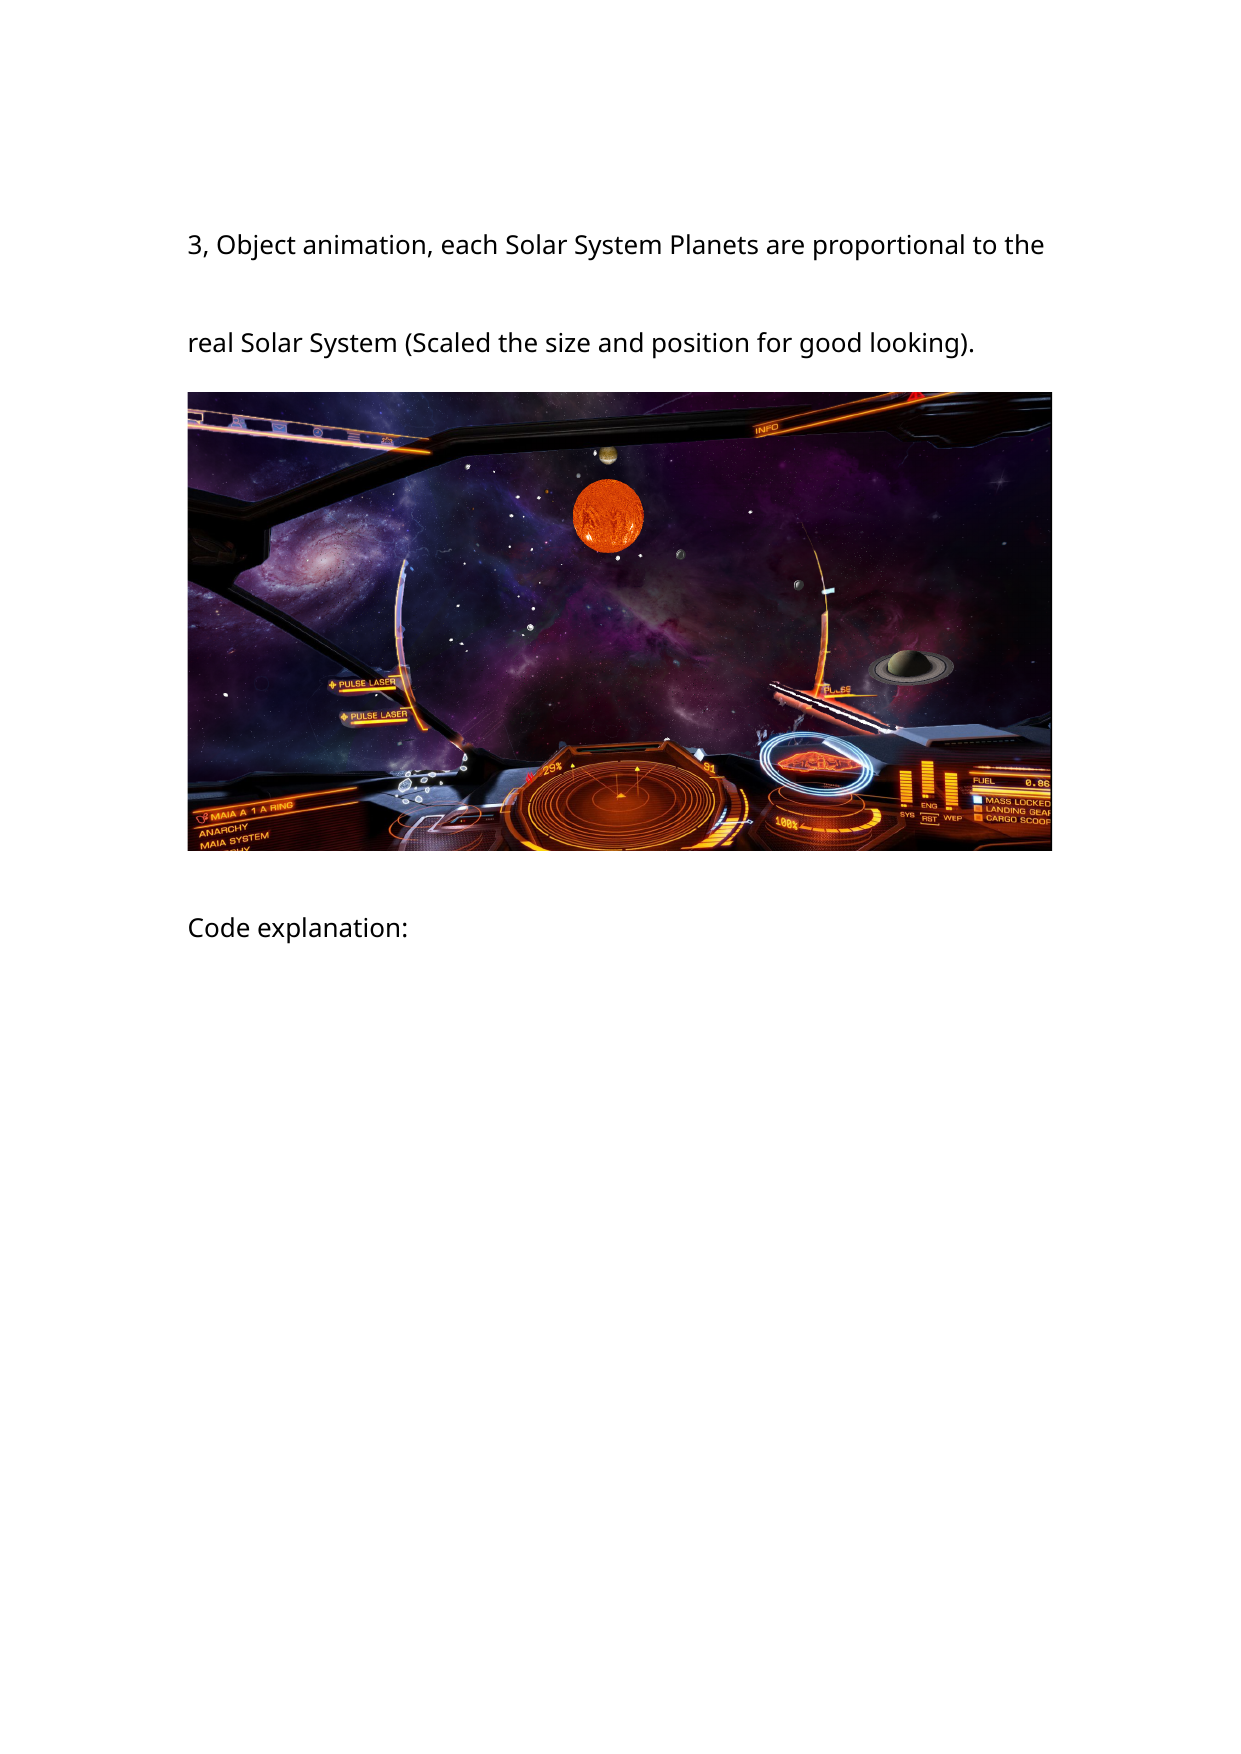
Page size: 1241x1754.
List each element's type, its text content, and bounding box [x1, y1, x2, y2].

picture [187, 392, 1053, 851]
text Code explanation: [187, 895, 1053, 960]
text 3, Object animation, each Solar System Planets are proportional to the real Solar System (Scaled the size and position for good looking). [187, 212, 1053, 375]
